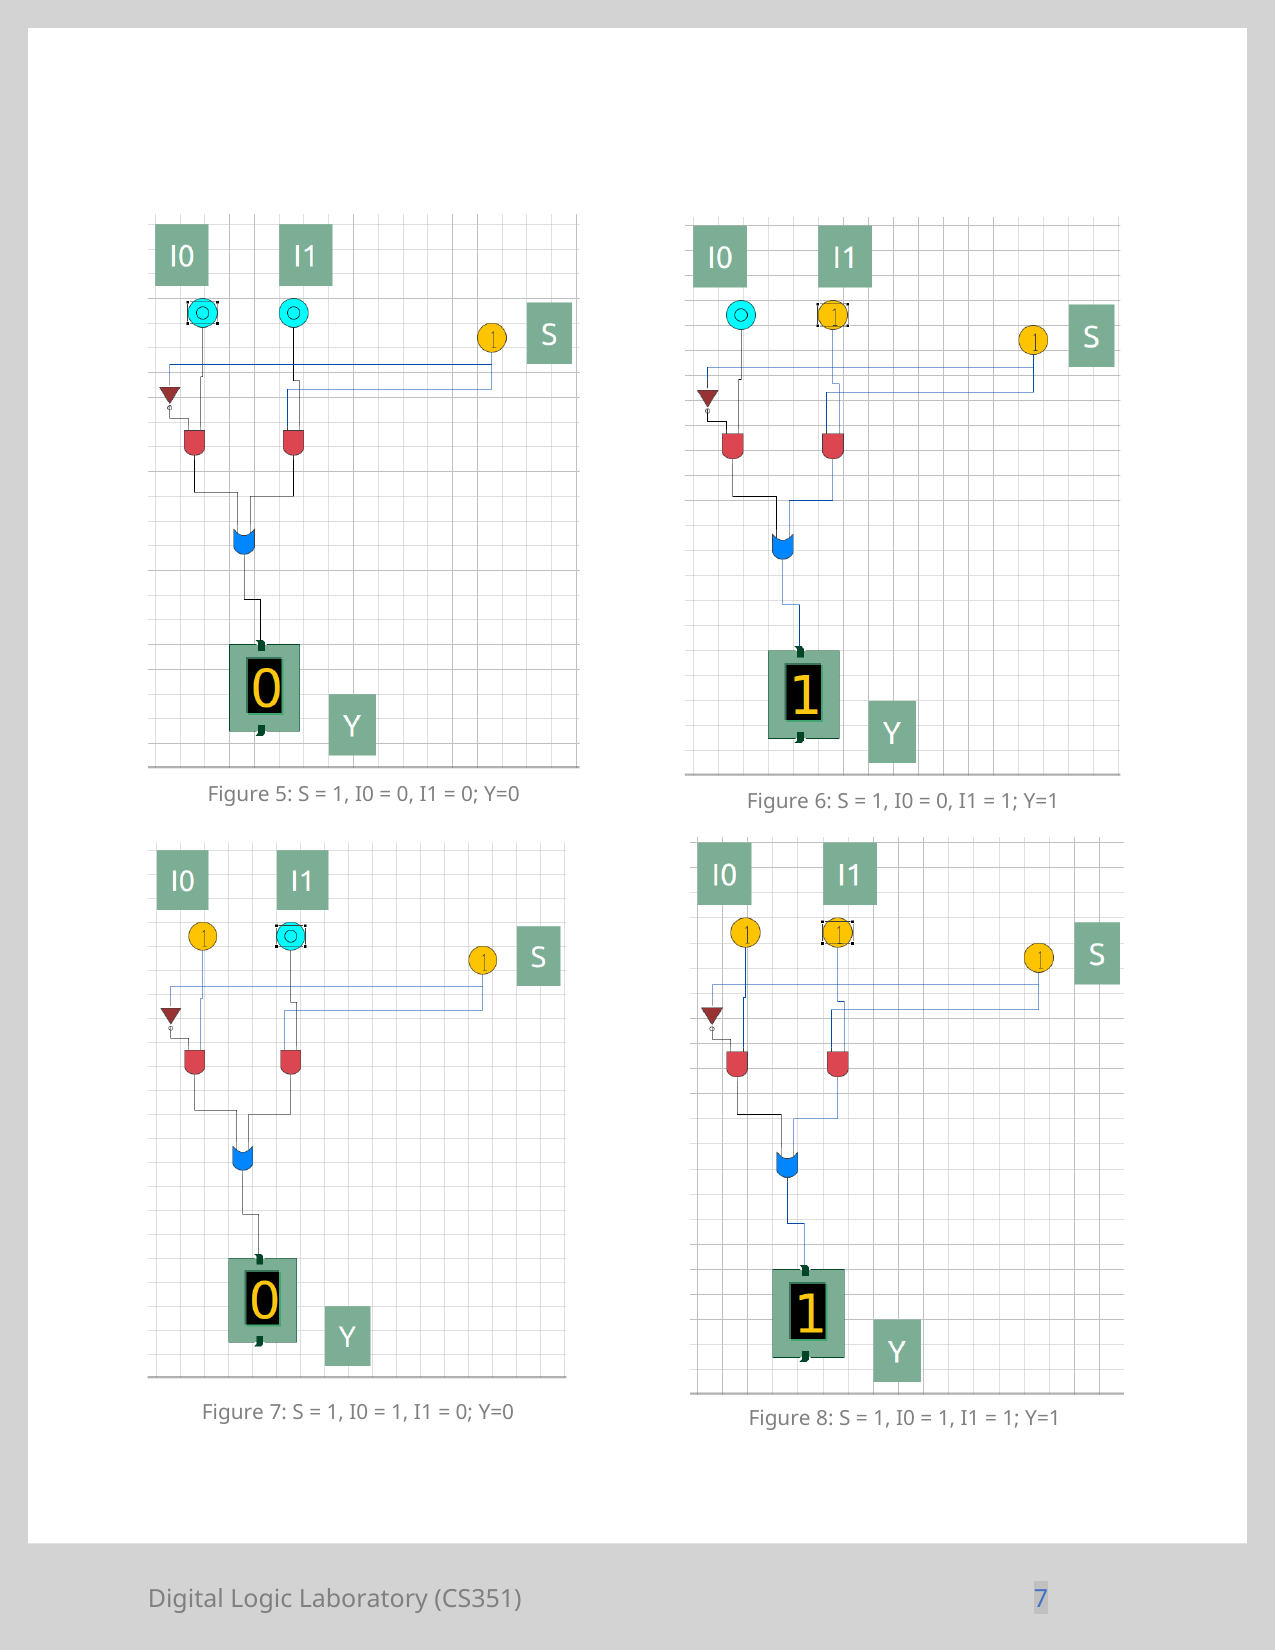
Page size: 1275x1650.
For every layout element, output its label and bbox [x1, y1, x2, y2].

picture [689, 837, 1124, 1395]
picture [147, 842, 567, 1379]
picture [147, 214, 580, 769]
picture [684, 217, 1121, 776]
